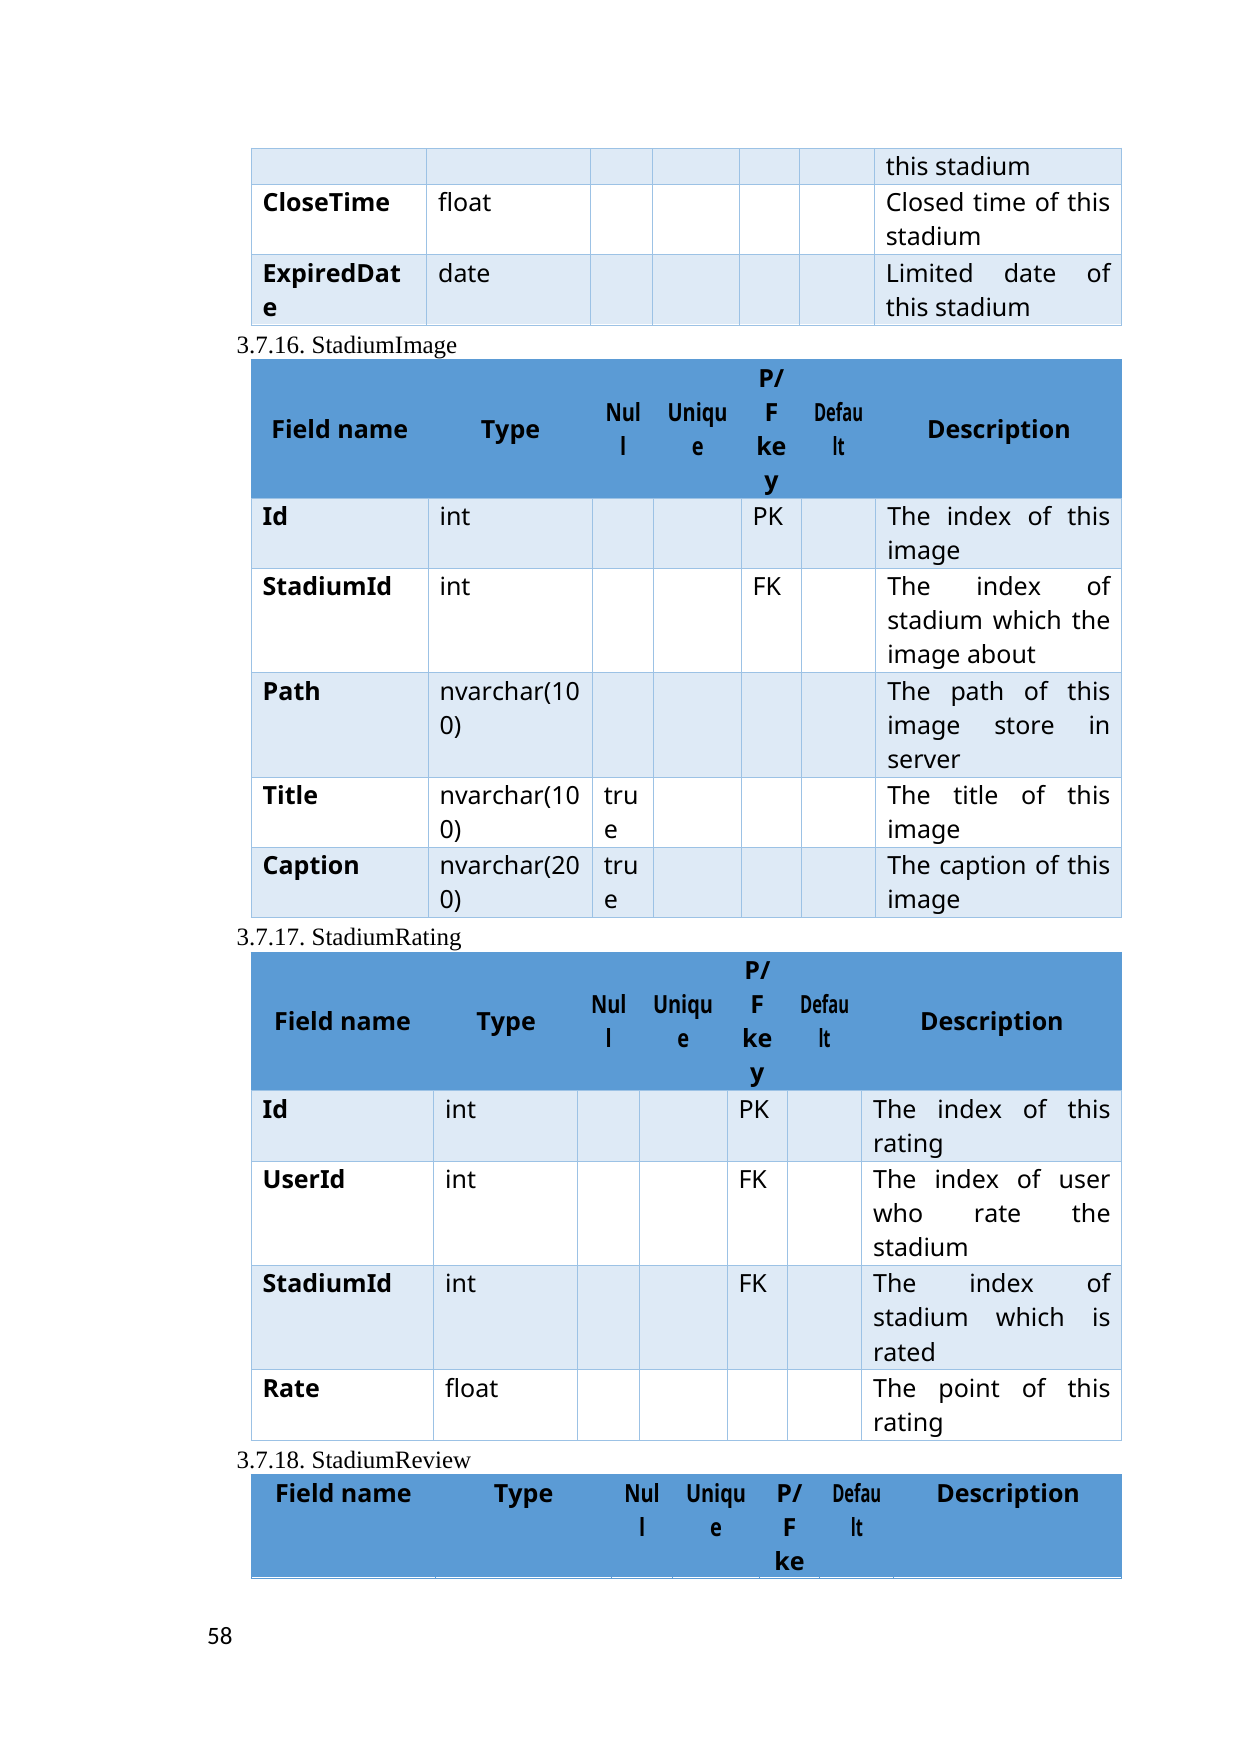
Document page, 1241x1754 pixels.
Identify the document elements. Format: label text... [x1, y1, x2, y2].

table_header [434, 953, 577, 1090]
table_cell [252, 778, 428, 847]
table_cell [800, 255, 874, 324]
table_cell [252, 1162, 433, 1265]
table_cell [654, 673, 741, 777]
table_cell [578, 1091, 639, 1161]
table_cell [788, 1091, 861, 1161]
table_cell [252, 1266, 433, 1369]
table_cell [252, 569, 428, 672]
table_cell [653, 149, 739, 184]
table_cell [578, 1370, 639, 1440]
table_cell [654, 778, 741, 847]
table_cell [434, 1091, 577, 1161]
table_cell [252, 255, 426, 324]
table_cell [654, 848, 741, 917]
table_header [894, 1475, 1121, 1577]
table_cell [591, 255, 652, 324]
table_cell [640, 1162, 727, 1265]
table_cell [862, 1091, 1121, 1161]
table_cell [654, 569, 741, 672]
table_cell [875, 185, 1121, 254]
subtitle StadiumImage [236, 330, 1124, 358]
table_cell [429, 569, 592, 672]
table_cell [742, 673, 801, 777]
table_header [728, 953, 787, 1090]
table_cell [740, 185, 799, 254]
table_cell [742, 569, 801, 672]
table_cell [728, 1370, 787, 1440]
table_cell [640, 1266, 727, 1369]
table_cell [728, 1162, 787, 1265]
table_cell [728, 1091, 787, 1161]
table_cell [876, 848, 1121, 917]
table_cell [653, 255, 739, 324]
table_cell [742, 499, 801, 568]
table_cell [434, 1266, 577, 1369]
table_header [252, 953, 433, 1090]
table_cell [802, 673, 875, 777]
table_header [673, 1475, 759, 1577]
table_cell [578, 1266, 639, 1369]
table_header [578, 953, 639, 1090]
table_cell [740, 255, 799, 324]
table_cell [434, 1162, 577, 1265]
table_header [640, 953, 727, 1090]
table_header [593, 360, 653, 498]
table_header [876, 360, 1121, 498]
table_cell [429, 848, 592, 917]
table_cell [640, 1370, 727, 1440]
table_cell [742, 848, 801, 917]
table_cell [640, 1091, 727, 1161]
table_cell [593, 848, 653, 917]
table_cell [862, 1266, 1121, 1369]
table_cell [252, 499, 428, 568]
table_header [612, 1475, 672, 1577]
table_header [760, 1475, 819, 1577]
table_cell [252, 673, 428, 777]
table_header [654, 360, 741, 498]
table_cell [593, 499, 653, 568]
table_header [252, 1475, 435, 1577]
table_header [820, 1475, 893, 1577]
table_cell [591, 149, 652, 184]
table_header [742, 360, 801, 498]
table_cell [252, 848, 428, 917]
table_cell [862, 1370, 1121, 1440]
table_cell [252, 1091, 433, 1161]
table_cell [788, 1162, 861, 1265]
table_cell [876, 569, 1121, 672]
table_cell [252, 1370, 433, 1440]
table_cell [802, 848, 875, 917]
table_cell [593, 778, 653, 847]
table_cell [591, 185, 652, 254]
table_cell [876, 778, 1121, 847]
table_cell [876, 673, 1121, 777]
subtitle StadiumReview [236, 1445, 1124, 1474]
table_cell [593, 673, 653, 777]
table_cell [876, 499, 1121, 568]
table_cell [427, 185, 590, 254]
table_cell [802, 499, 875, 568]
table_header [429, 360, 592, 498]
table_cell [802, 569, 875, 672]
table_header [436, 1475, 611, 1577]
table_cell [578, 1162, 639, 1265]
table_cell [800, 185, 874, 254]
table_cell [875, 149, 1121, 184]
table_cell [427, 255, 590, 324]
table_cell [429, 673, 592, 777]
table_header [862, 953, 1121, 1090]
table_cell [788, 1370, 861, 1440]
subtitle StadiumRating [236, 922, 1124, 951]
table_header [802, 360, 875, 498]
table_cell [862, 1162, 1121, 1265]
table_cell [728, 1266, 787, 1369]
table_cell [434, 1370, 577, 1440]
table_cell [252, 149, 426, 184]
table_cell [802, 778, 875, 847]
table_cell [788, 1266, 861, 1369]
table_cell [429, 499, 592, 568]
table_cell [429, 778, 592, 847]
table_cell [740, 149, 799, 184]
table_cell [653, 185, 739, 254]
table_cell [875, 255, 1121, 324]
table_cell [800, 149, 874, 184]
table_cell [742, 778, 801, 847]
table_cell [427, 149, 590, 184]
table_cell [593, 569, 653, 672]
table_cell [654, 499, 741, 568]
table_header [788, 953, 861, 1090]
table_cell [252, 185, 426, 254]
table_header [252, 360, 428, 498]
